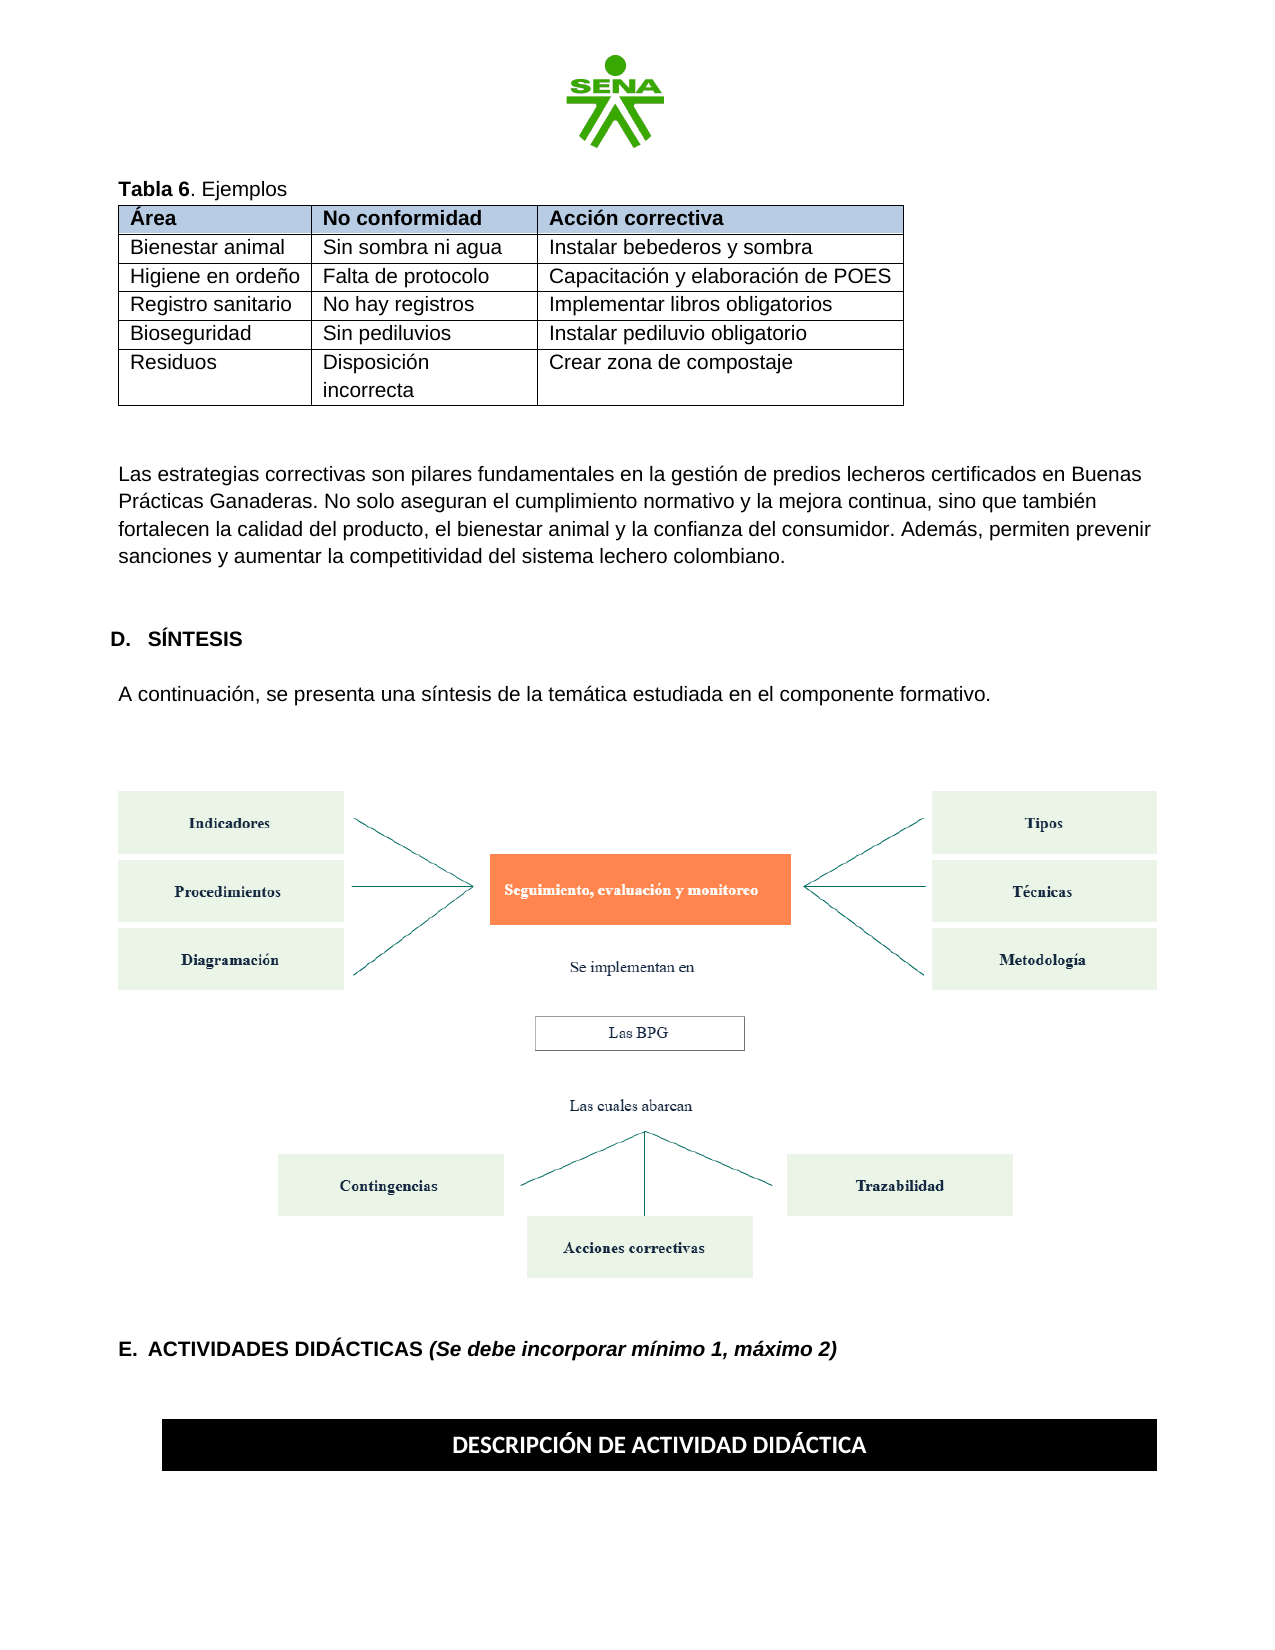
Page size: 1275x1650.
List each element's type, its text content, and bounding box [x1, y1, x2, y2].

table_cell Implementar libros obligatorios [538, 292, 903, 320]
table_cell Sin pediluvios [312, 321, 537, 349]
picture [118, 791, 1157, 1278]
table_cell Disposición incorrecta [312, 350, 537, 405]
table_cell No hay registros [312, 292, 537, 320]
table_cell Instalar bebederos y sombra [538, 235, 903, 262]
table_header DESCRIPCIÓN DE ACTIVIDAD DIDÁCTICA [163, 1420, 1156, 1470]
table_cell Instalar pediluvio obligatorio [538, 321, 903, 349]
table_header No conformidad [312, 206, 537, 233]
table_cell Residuos [119, 350, 311, 405]
table_cell Bienestar animal [119, 235, 311, 262]
table_cell Bioseguridad [119, 321, 311, 349]
picture [566, 55, 664, 148]
list SÍNTESIS [110, 626, 1157, 650]
table_cell Capacitación y elaboración de POES [538, 264, 903, 291]
text A continuación, se presenta una síntesis de la temática estudiada en el componente formativo. [118, 681, 1157, 705]
text Las estrategias correctivas son pilares fundamentales en la gestión de predios lecheros certificados en Buenas Prácticas Ganaderas. No solo aseguran el cumplimiento normativo y la mejora continua, sino que también fortalecen la calidad del producto, el bienestar animal y la confianza del consumidor. Además, permiten prevenir sanciones y aumentar la competitividad del sistema lechero colombiano. [118, 434, 1157, 568]
table_cell Higiene en ordeño [119, 264, 311, 291]
table_cell Falta de protocolo [312, 264, 537, 291]
table_header Área [119, 206, 311, 233]
table_header Acción correctiva [538, 206, 903, 233]
list ACTIVIDADES DIDÁCTICAS (Se debe incorporar mínimo 1, máximo 2) [118, 1336, 1157, 1360]
table_cell Sin sombra ni agua [312, 235, 537, 262]
text Tabla 6. Ejemplos [118, 177, 1157, 201]
table_cell Crear zona de compostaje [538, 350, 903, 405]
table_cell Registro sanitario [119, 292, 311, 320]
